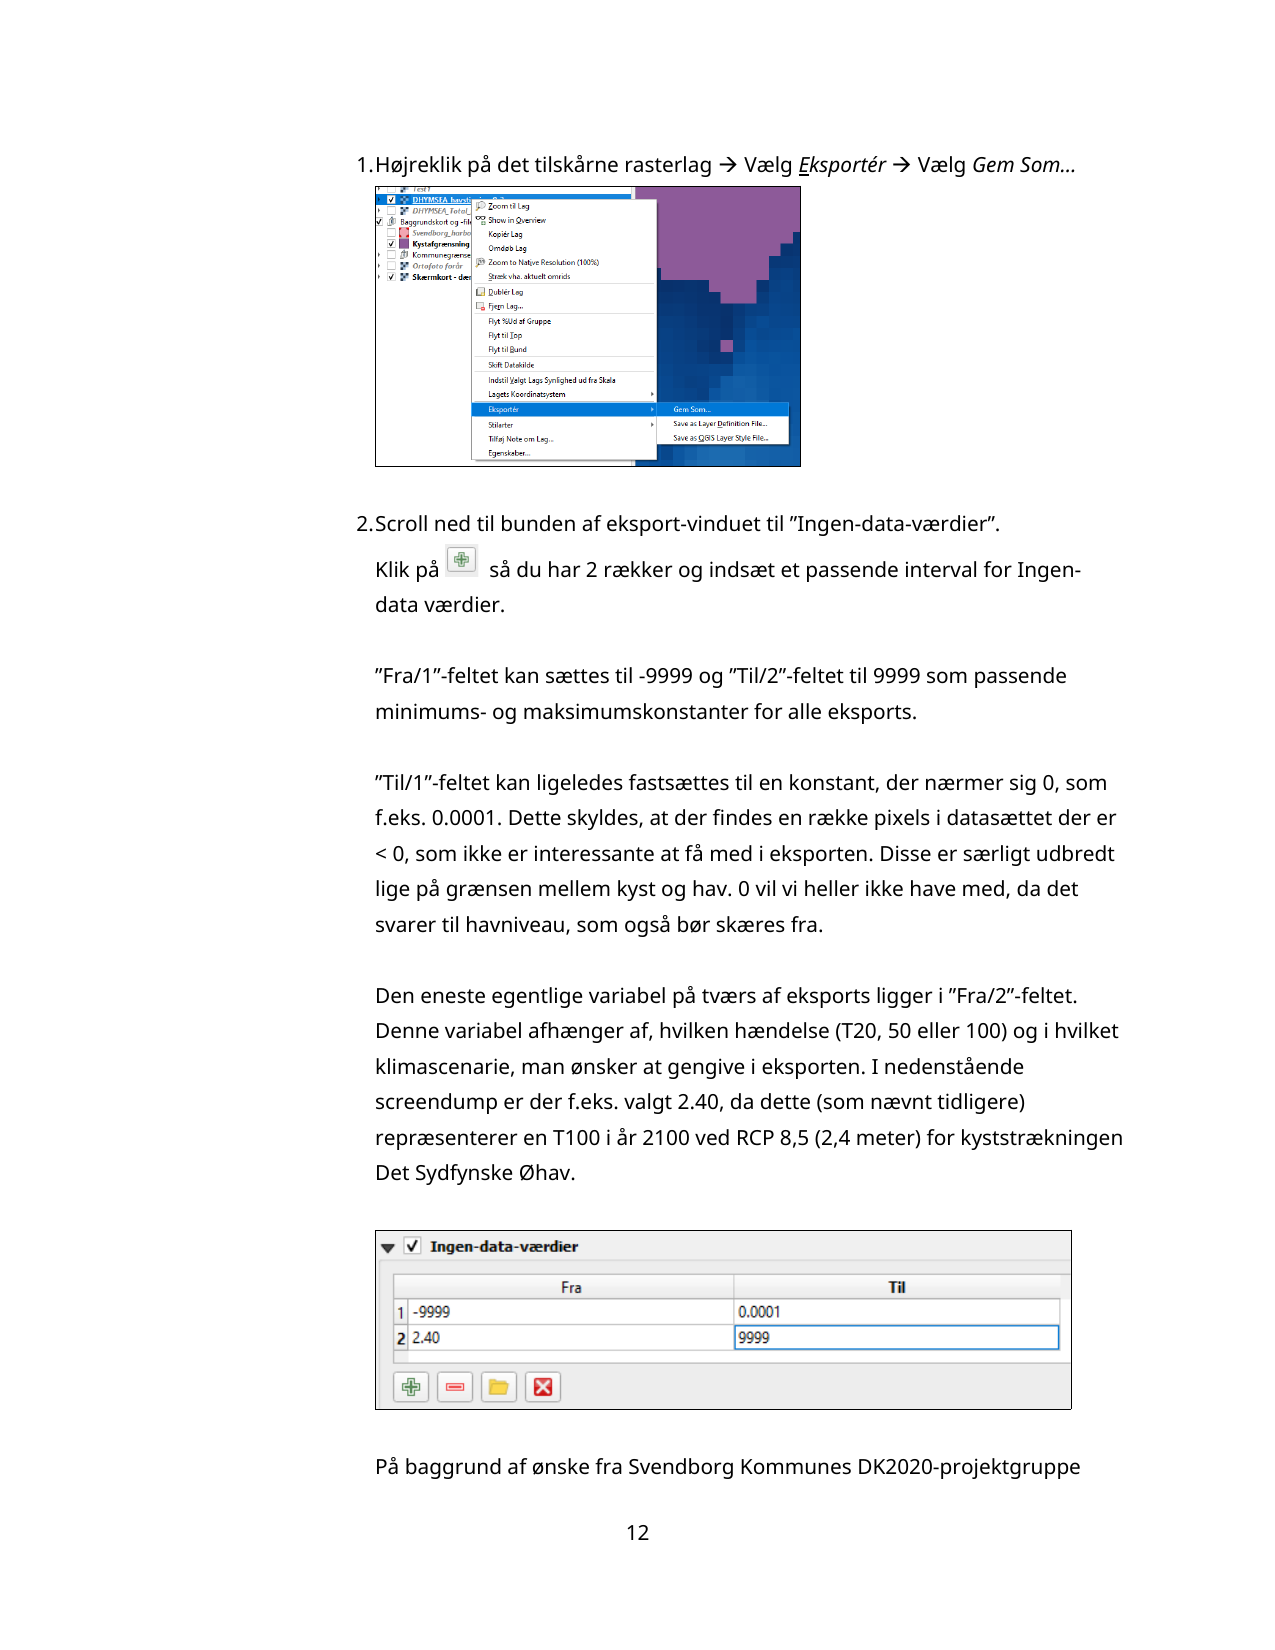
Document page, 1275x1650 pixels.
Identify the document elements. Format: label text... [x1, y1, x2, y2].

list Scroll ned til bunden af eksport-vinduet til ”Ingen-data-værdier”. Klik på så du har 2 rækker og indsæt et passende interval for Ingen-data værdier. ”Fra/1”-feltet kan sættes til -9999 og ”Til/2”-feltet til 9999 som passende minimums- og maksimumskonstanter for alle eksports. ”Til/1”-feltet kan ligeledes fastsættes til en konstant, der nærmer sig 0, som f.eks. 0.0001. Dette skyldes, at der findes en række pixels i datasættet der er < 0, som ikke er interessante at få med i eksporten. Disse er særligt udbredt lige på grænsen mellem kyst og hav. 0 vil vi heller ikke have med, da det svarer til havniveau, som også bør skæres fra. Den eneste egentlige variabel på tværs af eksports ligger i ”Fra/2”-feltet. Denne variabel afhænger af, hvilken hændelse (T20, 50 eller 100) og i hvilket klimascenarie, man ønsker at gengive i eksporten. I nedenstående screendump er der f.eks. valgt 2.40, da dette (som nævnt tidligere) repræsenterer en T100 i år 2100 ved RCP 8,5 (2,4 meter) for kyststrækningen Det Sydfynske Øhav. [356, 509, 1125, 1222]
picture [376, 187, 800, 466]
picture [445, 544, 479, 577]
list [375, 1417, 1125, 1481]
picture [376, 1231, 1071, 1409]
